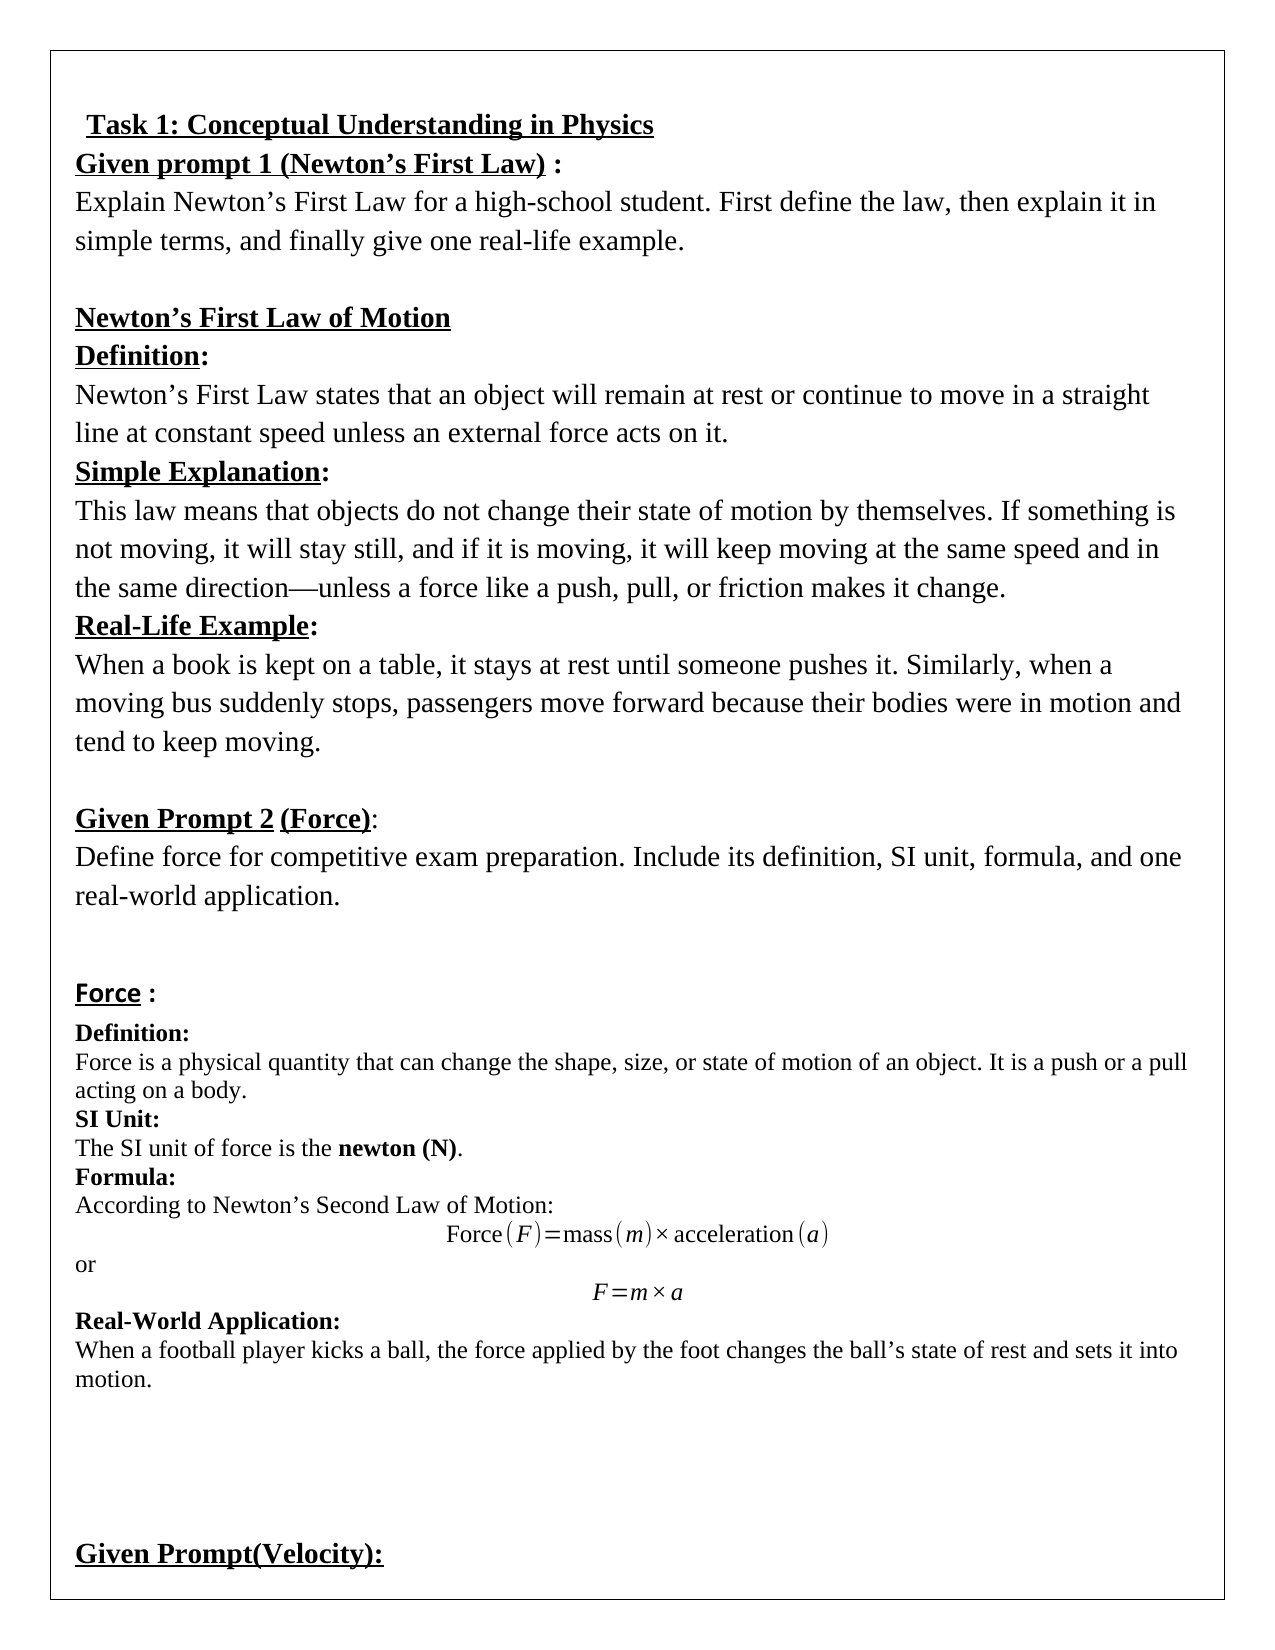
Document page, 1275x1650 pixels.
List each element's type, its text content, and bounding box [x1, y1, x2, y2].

text SI Unit: The SI unit of force is the newton (N). [75, 1104, 1200, 1162]
text Define force for competitive exam preparation. Include its definition, SI unit, formula, and one real-world application. [75, 839, 1200, 912]
text Given prompt 1 (Newton’s First Law) : [75, 146, 1200, 179]
text Definition: Force is a physical quantity that can change the shape, size, or state of motion of an object. It is a push or a pull acting on a body. [75, 1018, 1200, 1104]
text Task 1: Conceptual Understanding in Physics [86, 107, 1200, 141]
text Real-Life Example: When a book is kept on a table, it stays at rest until someone pushes it. Similarly, when a moving bus suddenly stops, passengers move forward because their bodies were in motion and tend to keep moving. [75, 608, 1200, 757]
text Explain Newton’s First Law for a high-school student. First define the law, then explain it in simple terms, and finally give one real-life example. [75, 184, 1200, 256]
text Newton’s First Law of Motion [75, 300, 1200, 333]
text Given Prompt(Velocity): [75, 1536, 1200, 1570]
text Formula: According to Newton’s Second Law of Motion: [75, 1162, 1200, 1219]
text Real-World Application: When a football player kicks a ball, the force applied by the foot changes the ball’s state of rest and sets it into motion. [75, 1306, 1200, 1392]
text Definition: Newton’s First Law states that an object will remain at rest or continue to move in a straight line at constant speed unless an external force acts on it. [75, 338, 1200, 449]
text Given Prompt 2 (Force): [75, 801, 1200, 834]
subtitle Force : [75, 974, 1200, 1010]
text or [75, 1249, 1200, 1278]
text Simple Explanation: This law means that objects do not change their state of motion by themselves. If something is not moving, it will stay still, and if it is moving, it will keep moving at the same speed and in the same direction—unless a force like a push, pull, or friction makes it change. [75, 454, 1200, 603]
